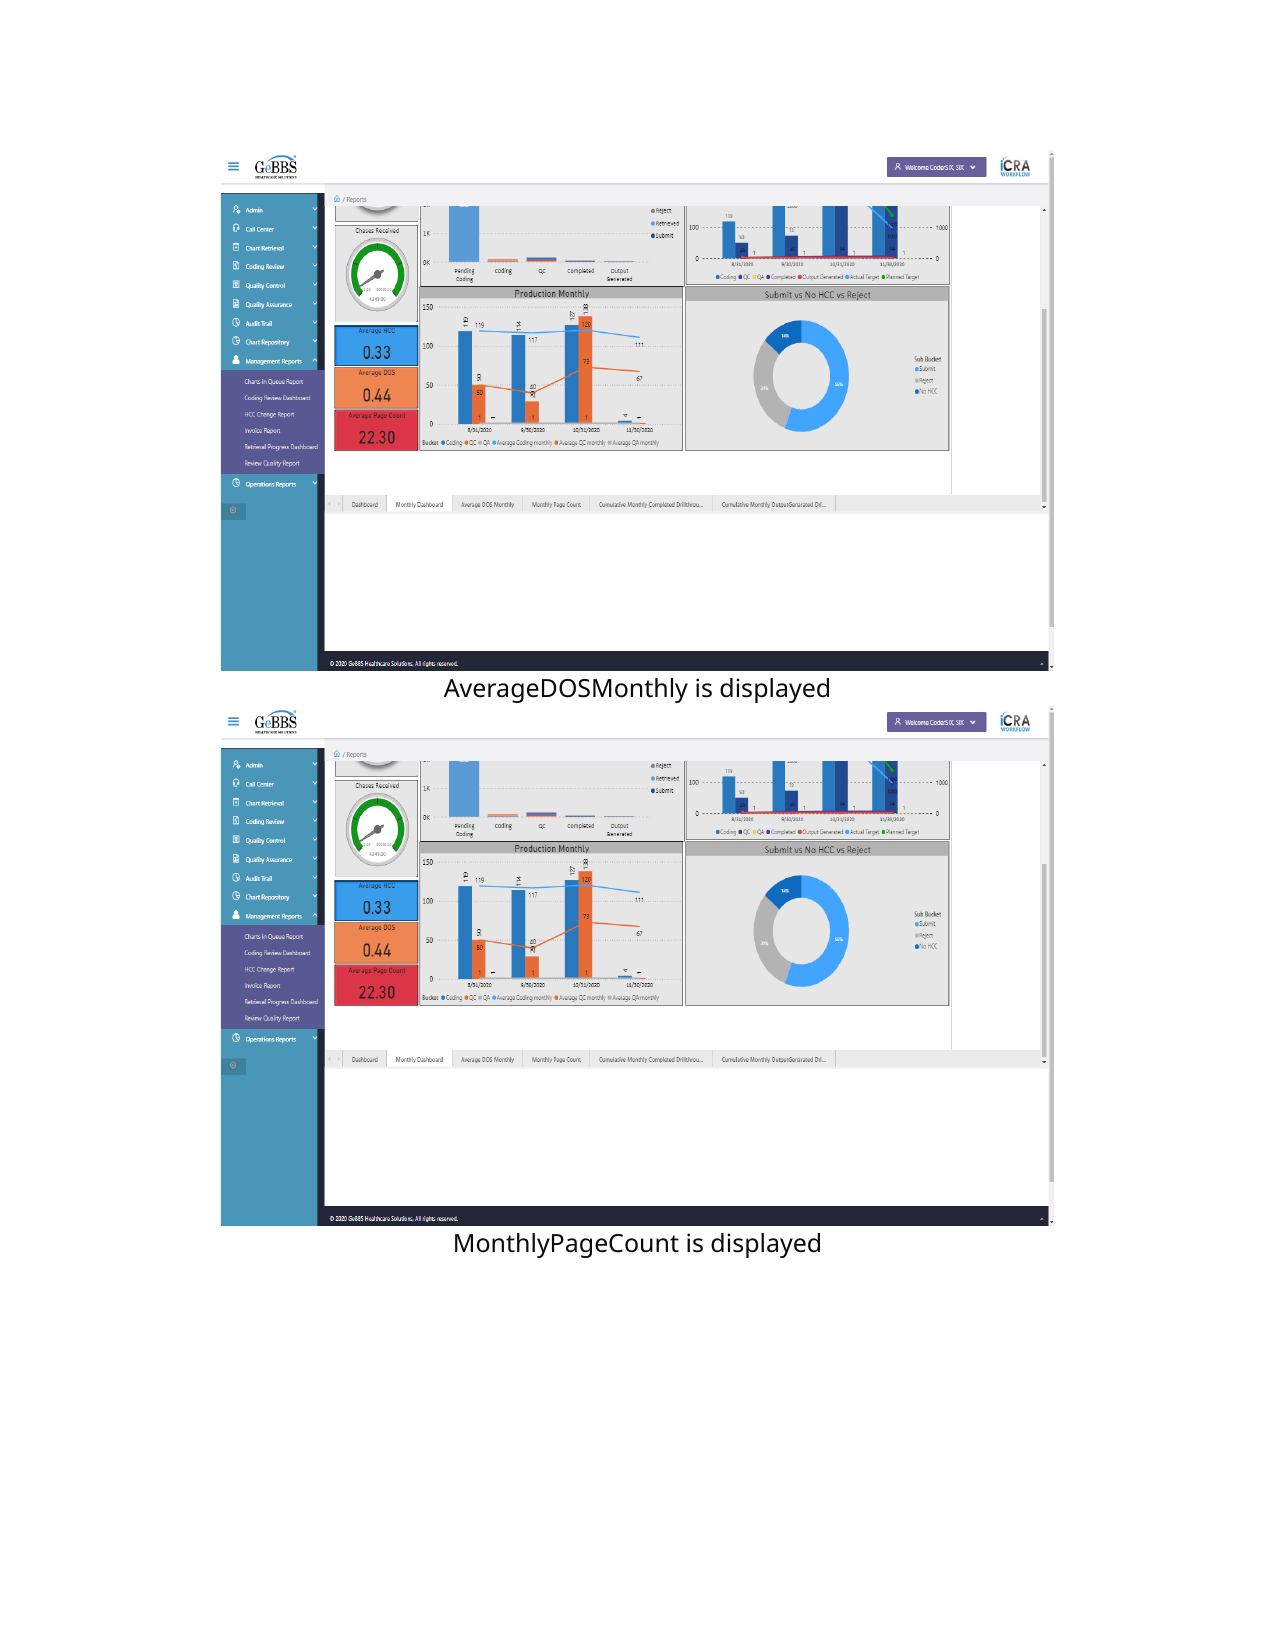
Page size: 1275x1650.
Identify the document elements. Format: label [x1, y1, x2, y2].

picture [220, 150, 1055, 671]
text [150, 150, 1125, 1260]
picture [220, 705, 1055, 1226]
